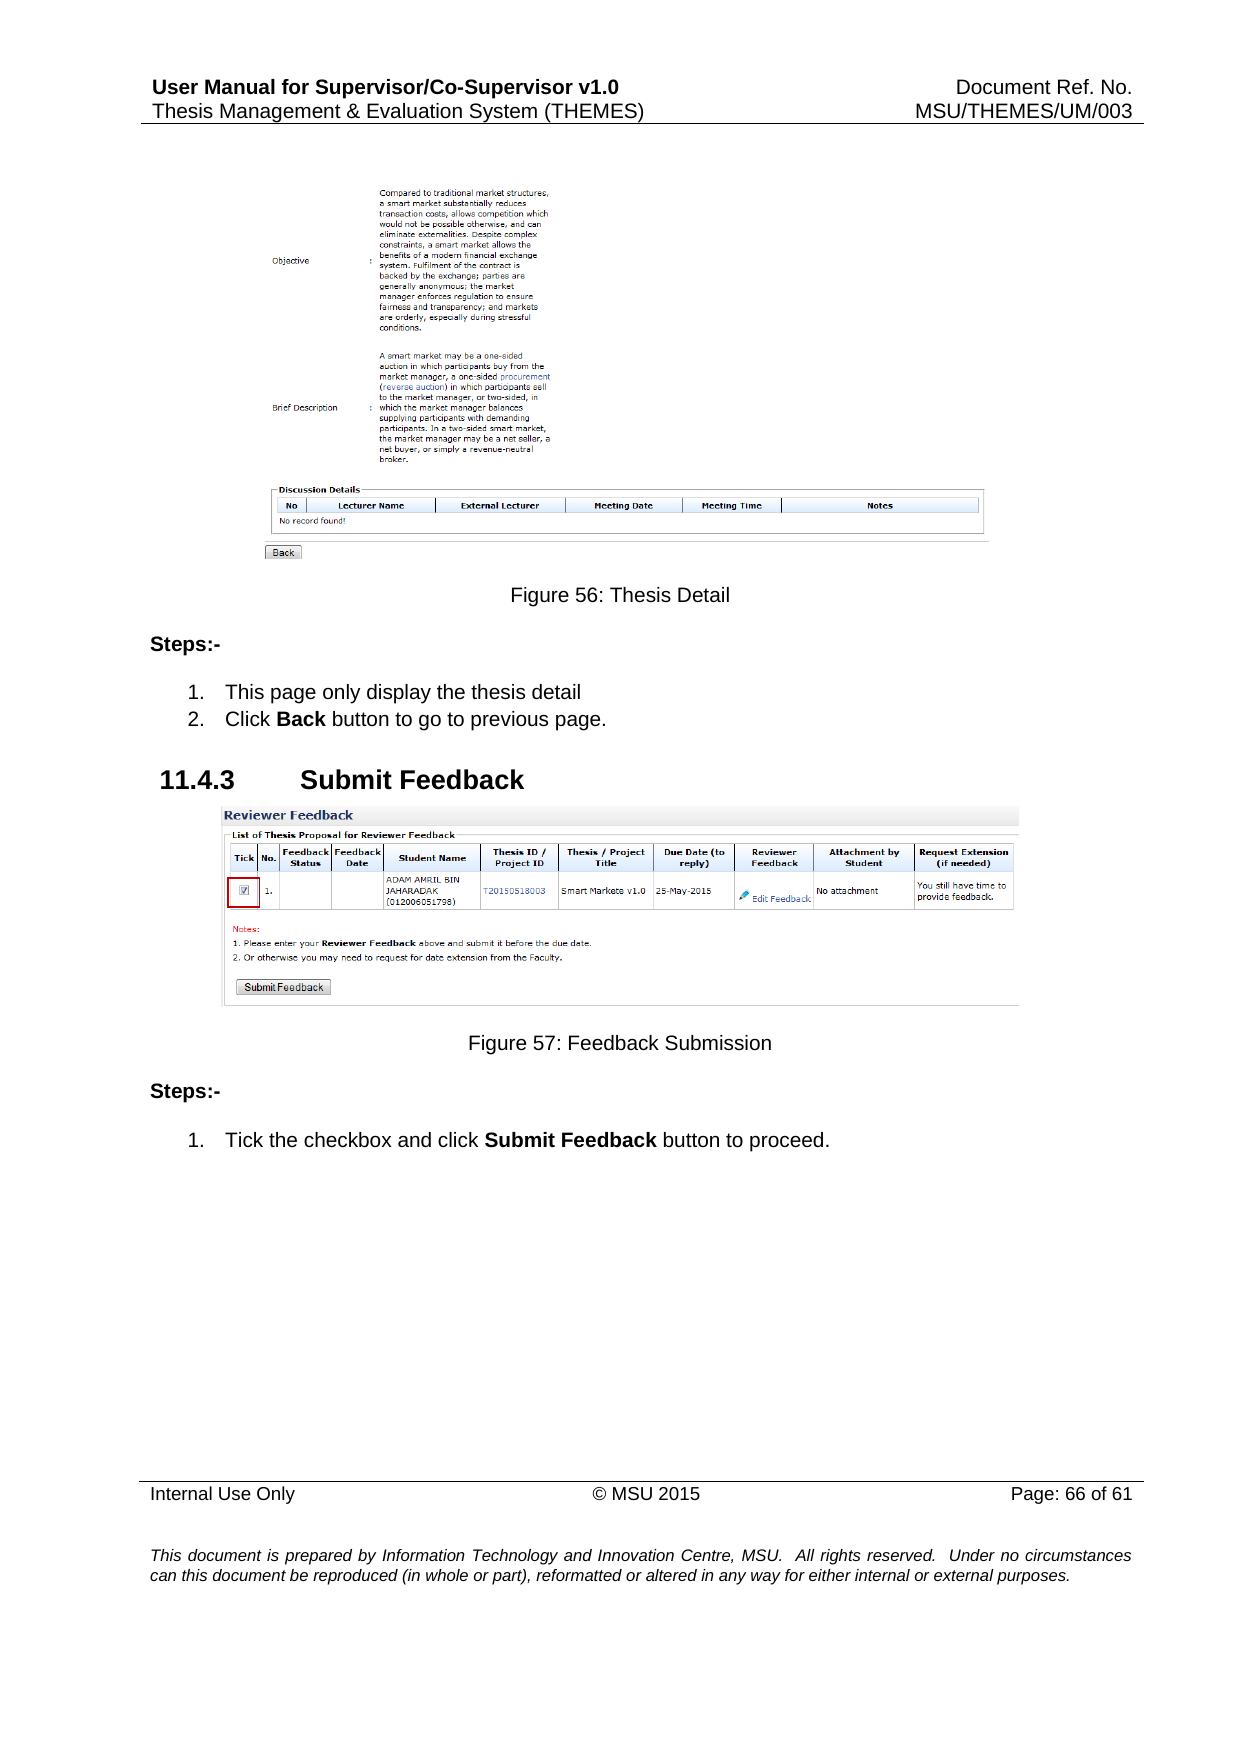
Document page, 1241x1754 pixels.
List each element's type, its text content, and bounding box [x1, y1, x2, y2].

text Steps:- [150, 1079, 1090, 1103]
list Tick the checkbox and click Submit Feedback button to proceed. [187, 1128, 1090, 1152]
picture [265, 176, 989, 559]
list Click Back button to go to previous page. [187, 707, 1090, 731]
subtitle Submit Feedback [159, 764, 1090, 795]
text Steps:- [150, 631, 1090, 655]
list This page only display the thesis detail [187, 680, 1090, 704]
picture [221, 806, 1019, 1007]
